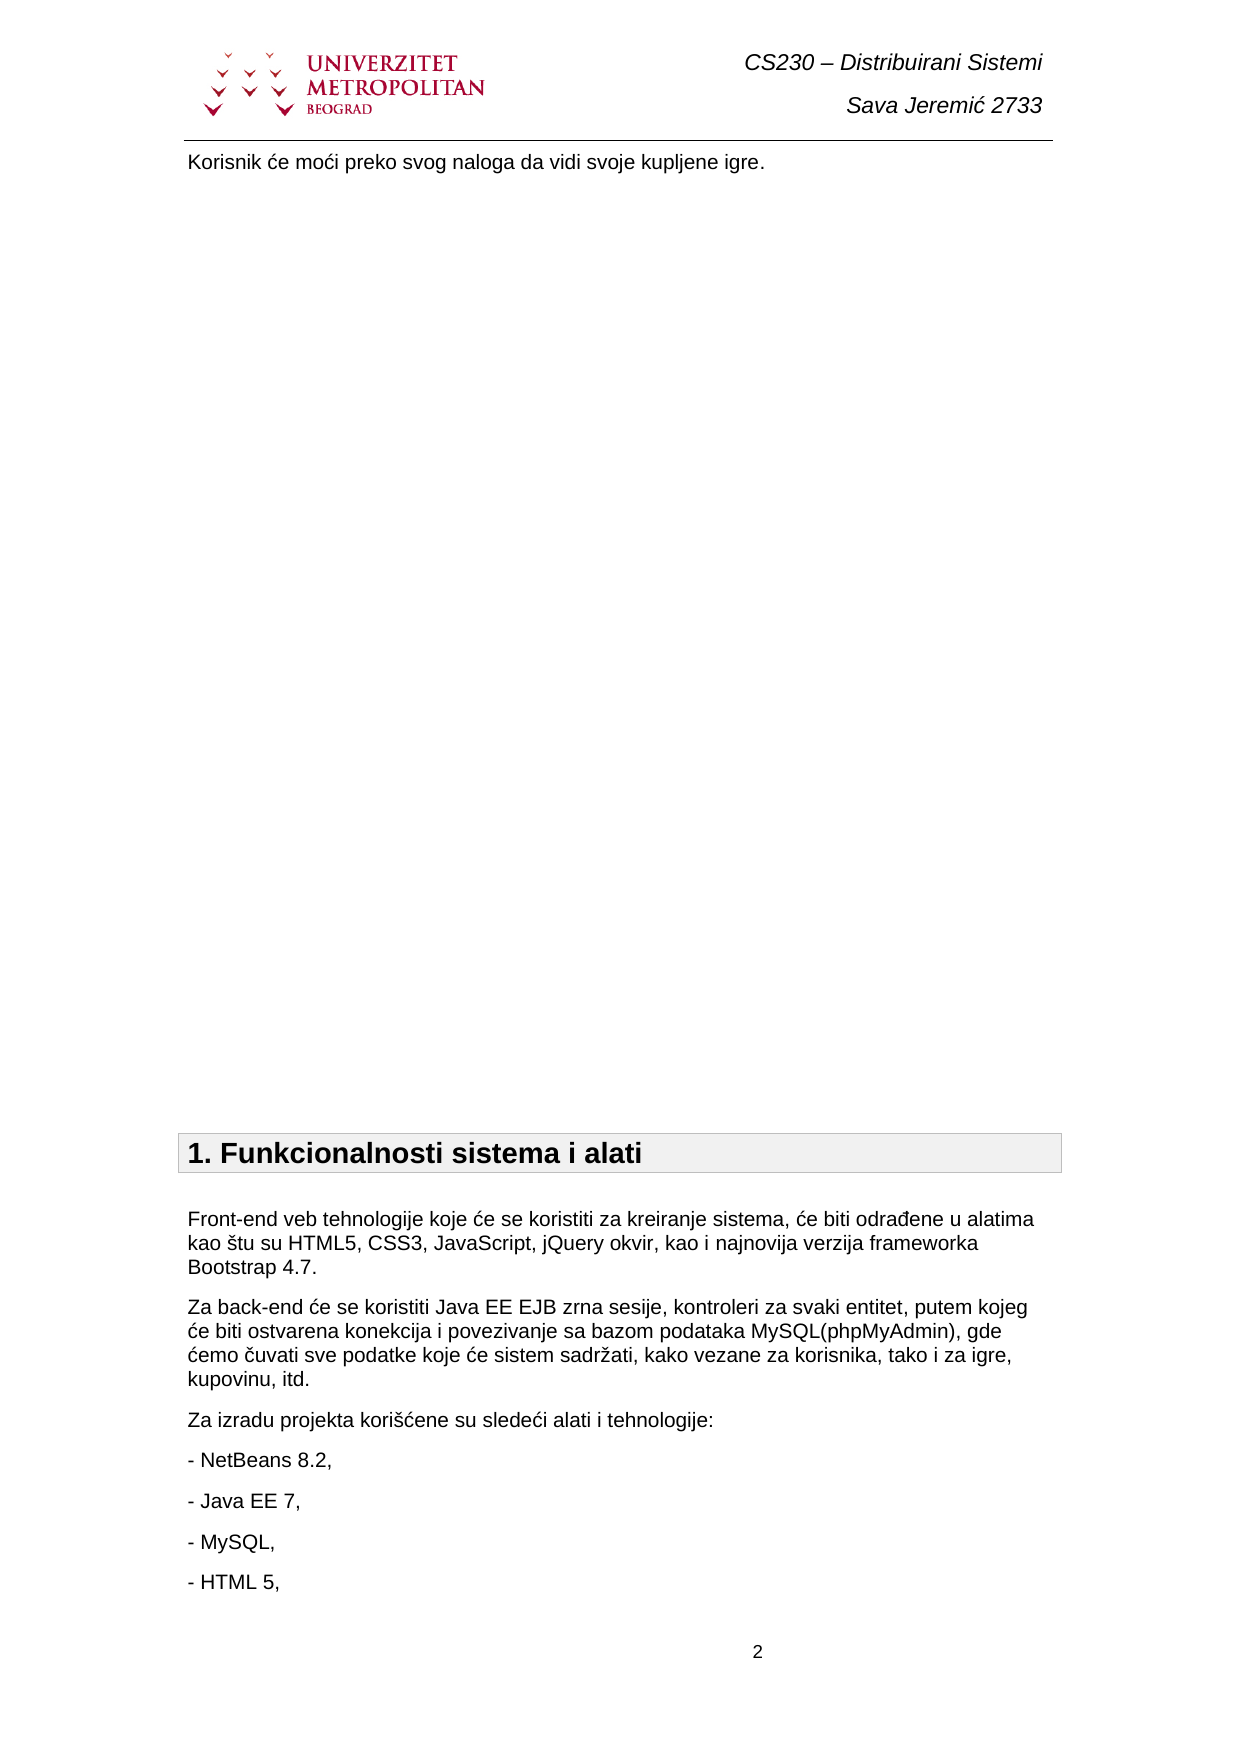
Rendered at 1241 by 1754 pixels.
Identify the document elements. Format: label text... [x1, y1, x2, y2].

text - NetBeans 8.2, [187, 1448, 1053, 1472]
text - MySQL, [187, 1529, 1053, 1553]
text Korisnik će moći preko svog naloga da vidi svoje kupljene igre. [187, 150, 1053, 174]
subtitle 1. Funkcionalnosti sistema i alati [179, 1134, 1061, 1172]
text Za izradu projekta korišćene su sledeći alati i tehnologije: [187, 1408, 1053, 1432]
text Za back-end će se koristiti Java EE EJB zrna sesije, kontroleri za svaki entitet, putem kojeg će biti ostvarena konekcija i povezivanje sa bazom podataka MySQL(phpMyAdmin), gde ćemo čuvati sve podatke koje će sistem sadržati, kako vezane za korisnika, tako i za igre, kupovinu, itd. [187, 1295, 1053, 1391]
text Front-end veb tehnologije koje će se koristiti za kreiranje sistema, će biti odrađene u alatima kao štu su HTML5, CSS3, JavaScript, jQuery okvir, kao i najnovija verzija frameworka Bootstrap 4.7. [187, 1207, 1053, 1278]
text - Java EE 7, [187, 1489, 1053, 1513]
text - HTML 5, [187, 1570, 1053, 1594]
picture [194, 43, 494, 124]
